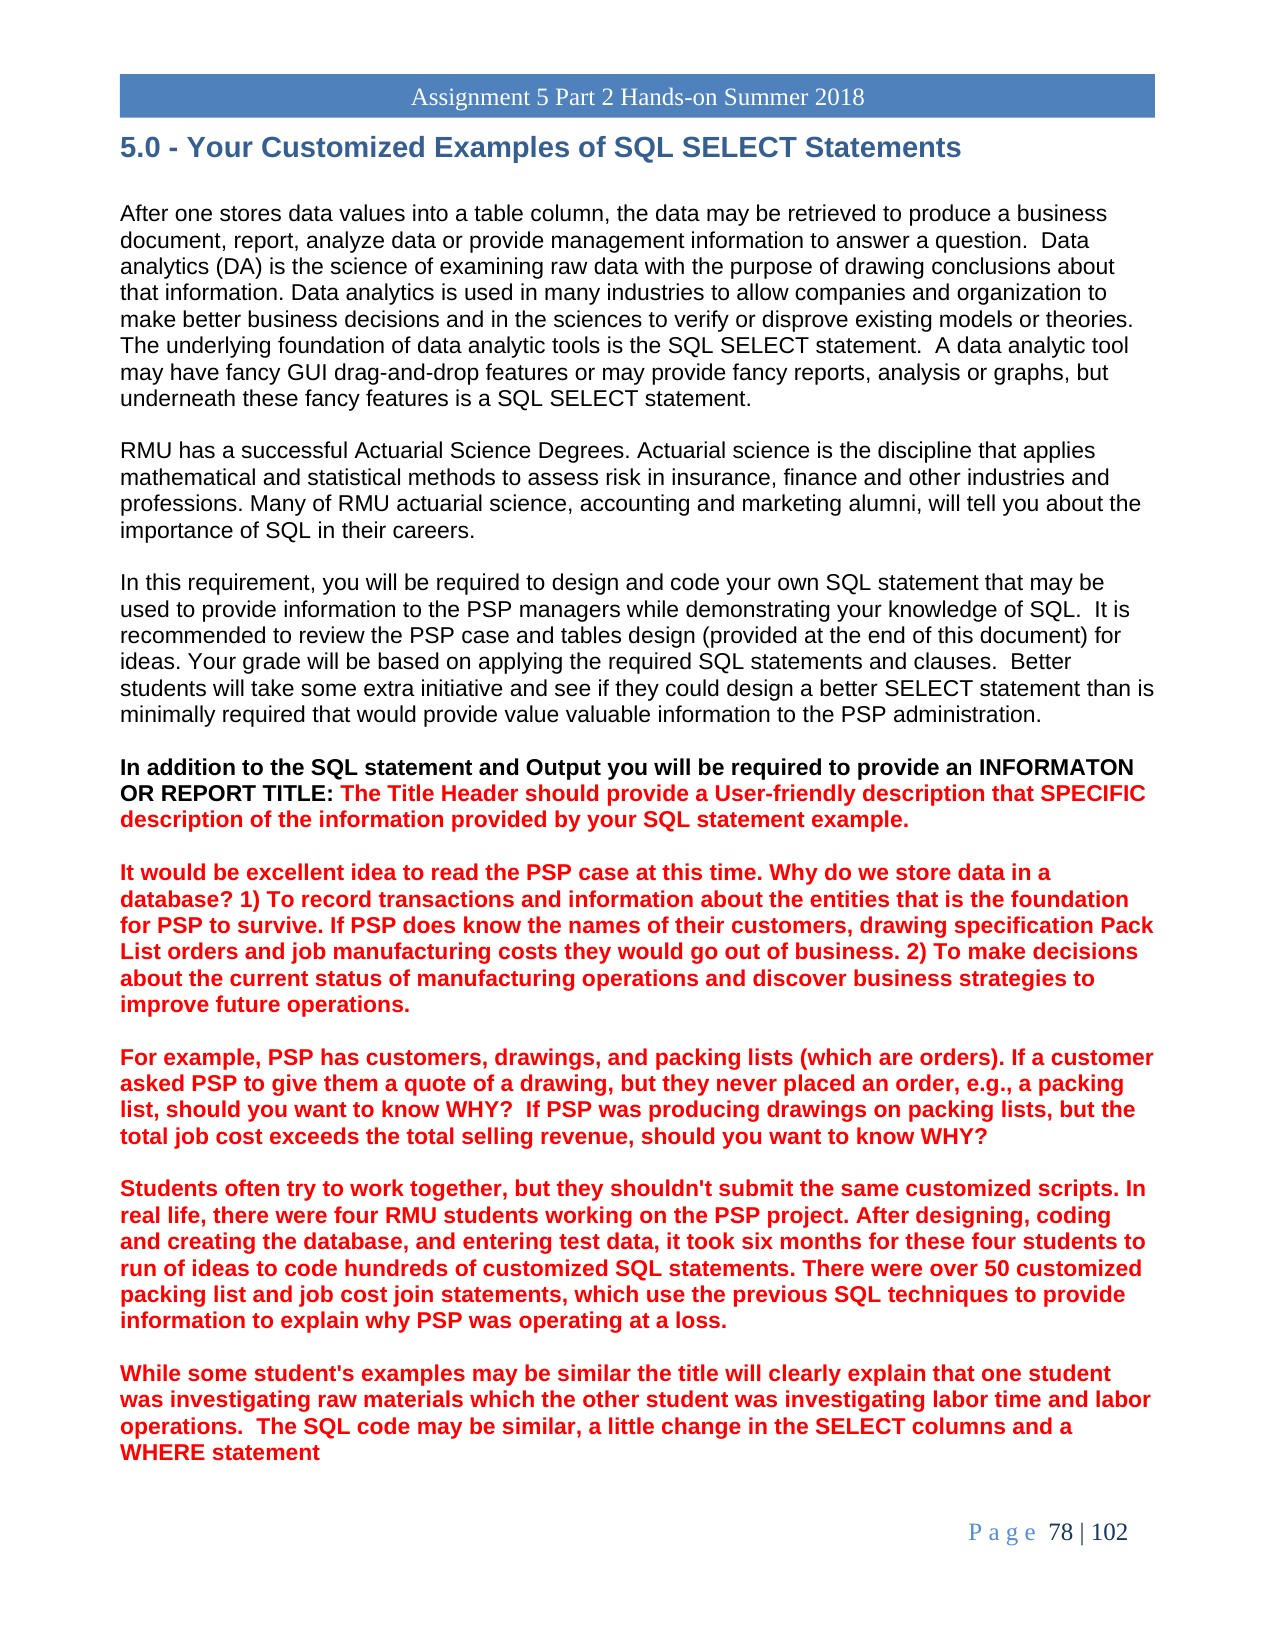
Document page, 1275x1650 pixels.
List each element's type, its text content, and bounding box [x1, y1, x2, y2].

text RMU has a successful Actuarial Science Degrees. Actuarial science is the discipline that applies mathematical and statistical methods to assess risk in insurance, finance and other industries and professions. Many of RMU actuarial science, accounting and marketing alumni, will tell you about the importance of SQL in their careers. [120, 437, 1155, 543]
text In addition to the SQL statement and Output you will be required to provide an INFORMATON OR REPORT TITLE: The Title Header should provide a User-friendly description that SPECIFIC description of the information provided by your SQL statement example. [120, 754, 1155, 833]
text While some student's examples may be similar the title will clearly explain that one student was investigating raw materials which the other student was investigating labor time and labor operations. The SQL code may be similar, a little change in the SELECT columns and a WHERE statement [120, 1360, 1155, 1465]
text After one stores data values into a table column, the data may be retrieved to produce a business document, report, analyze data or provide management information to answer a question. Data analytics (DA) is the science of examining raw data with the purpose of drawing conclusions about that information. Data analytics is used in many industries to allow companies and organization to make better business decisions and in the sciences to verify or disprove existing models or theories. The underlying foundation of data analytic tools is the SQL SELECT statement. A data analytic tool may have fancy GUI drag-and-drop features or may provide fancy reports, analysis or graphs, but underneath these fancy features is a SQL SELECT statement. [120, 200, 1155, 411]
text In this requirement, you will be required to design and code your own SQL statement that may be used to provide information to the PSP managers while demonstrating your knowledge of SQL. It is recommended to review the PSP case and tables design (provided at the end of this document) for ideas. Your grade will be based on applying the required SQL statements and clauses. Better students will take some extra initiative and see if they could design a better SELECT statement than is minimally required that would provide value valuable information to the PSP administration. [120, 569, 1155, 727]
text It would be excellent idea to read the PSP case at this time. Why do we store data in a database? 1) To record transactions and information about the entities that is the foundation for PSP to survive. If PSP does know the names of their customers, drawing specification Pack List orders and job manufacturing costs they would go out of business. 2) To make decisions about the current status of manufacturing operations and discover business strategies to improve future operations. [120, 859, 1155, 1017]
subtitle 5.0 - Your Customized Examples of SQL SELECT Statements [120, 118, 1155, 164]
text For example, PSP has customers, drawings, and packing lists (which are orders). If a customer asked PSP to give them a quote of a drawing, but they never placed an order, e.g., a packing list, should you want to know WHY? If PSP was producing drawings on packing lists, but the total job cost exceeds the total selling revenue, should you want to know WHY? [120, 1044, 1155, 1149]
text Students often try to work together, but they shouldn't submit the same customized scripts. In real life, there were four RMU students working on the PSP project. After designing, coding and creating the database, and entering test data, it took six months for these four students to run of ideas to code hundreds of customized SQL statements. There were over 50 customized packing list and job cost join statements, which use the previous SQL techniques to provide information to explain why PSP was operating at a loss. [120, 1175, 1155, 1333]
